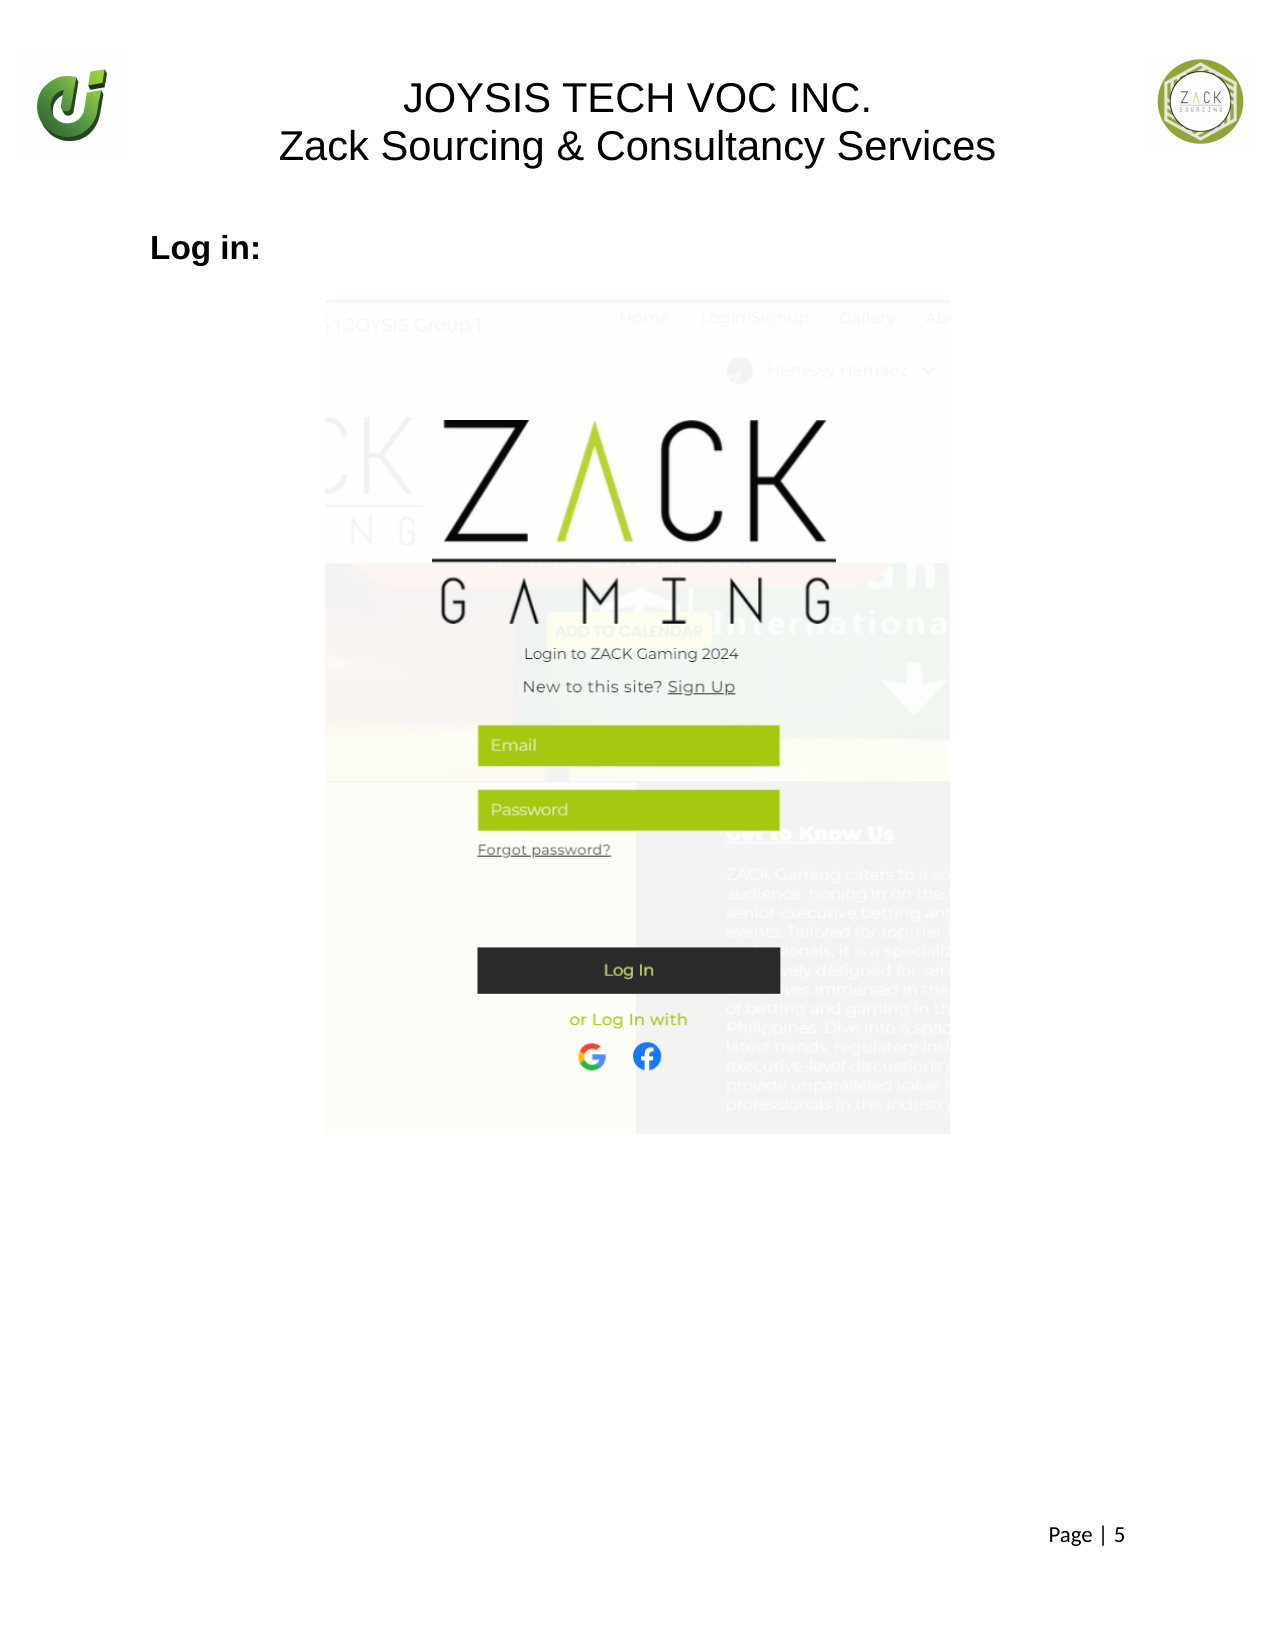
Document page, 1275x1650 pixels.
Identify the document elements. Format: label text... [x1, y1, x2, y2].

picture [1143, 56, 1254, 149]
text Log in: [150, 228, 1125, 266]
picture [18, 52, 126, 159]
picture [325, 300, 951, 1134]
